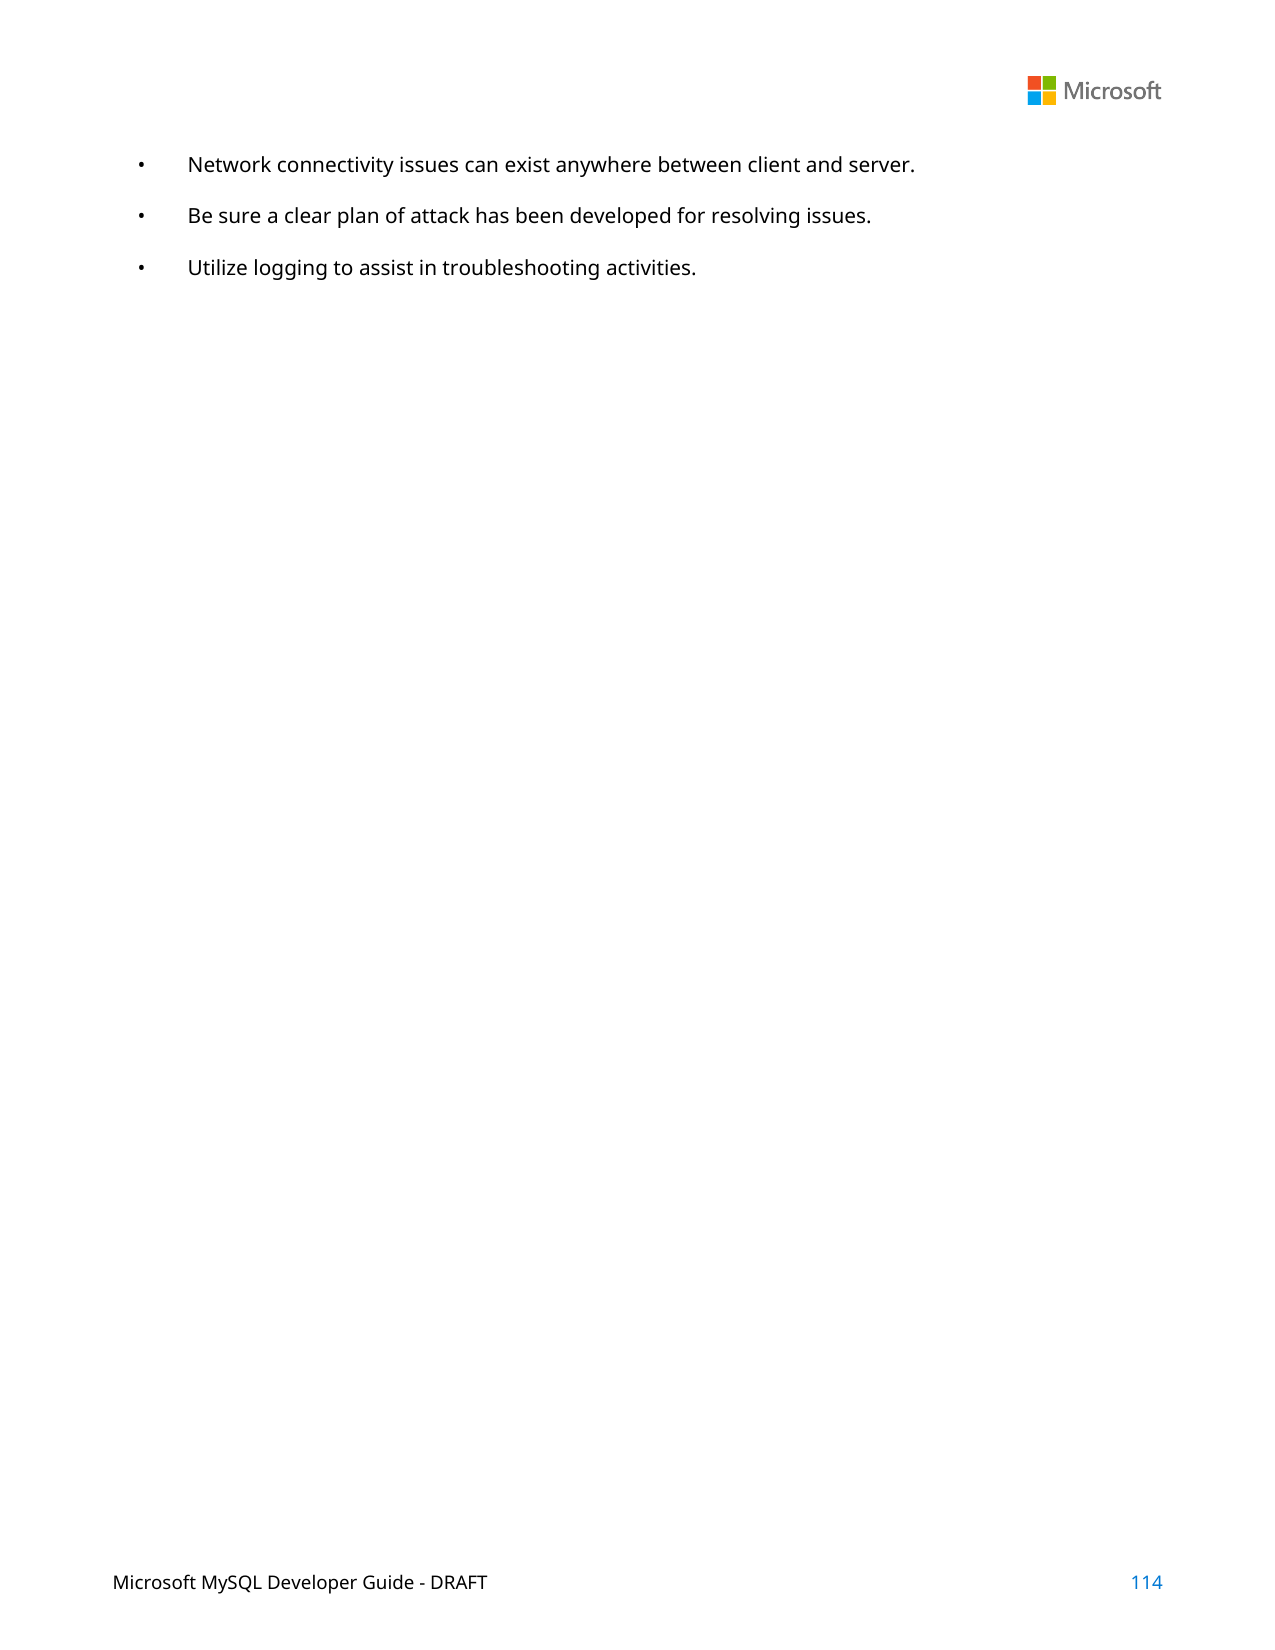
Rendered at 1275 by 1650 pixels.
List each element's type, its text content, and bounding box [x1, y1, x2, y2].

list Be sure a clear plan of attack has been developed for resolving issues. [137, 201, 1162, 230]
list Network connectivity issues can exist anywhere between client and server. [137, 150, 1162, 178]
picture [1026, 75, 1163, 107]
list Utilize logging to assist in troubleshooting activities. [137, 253, 1162, 281]
